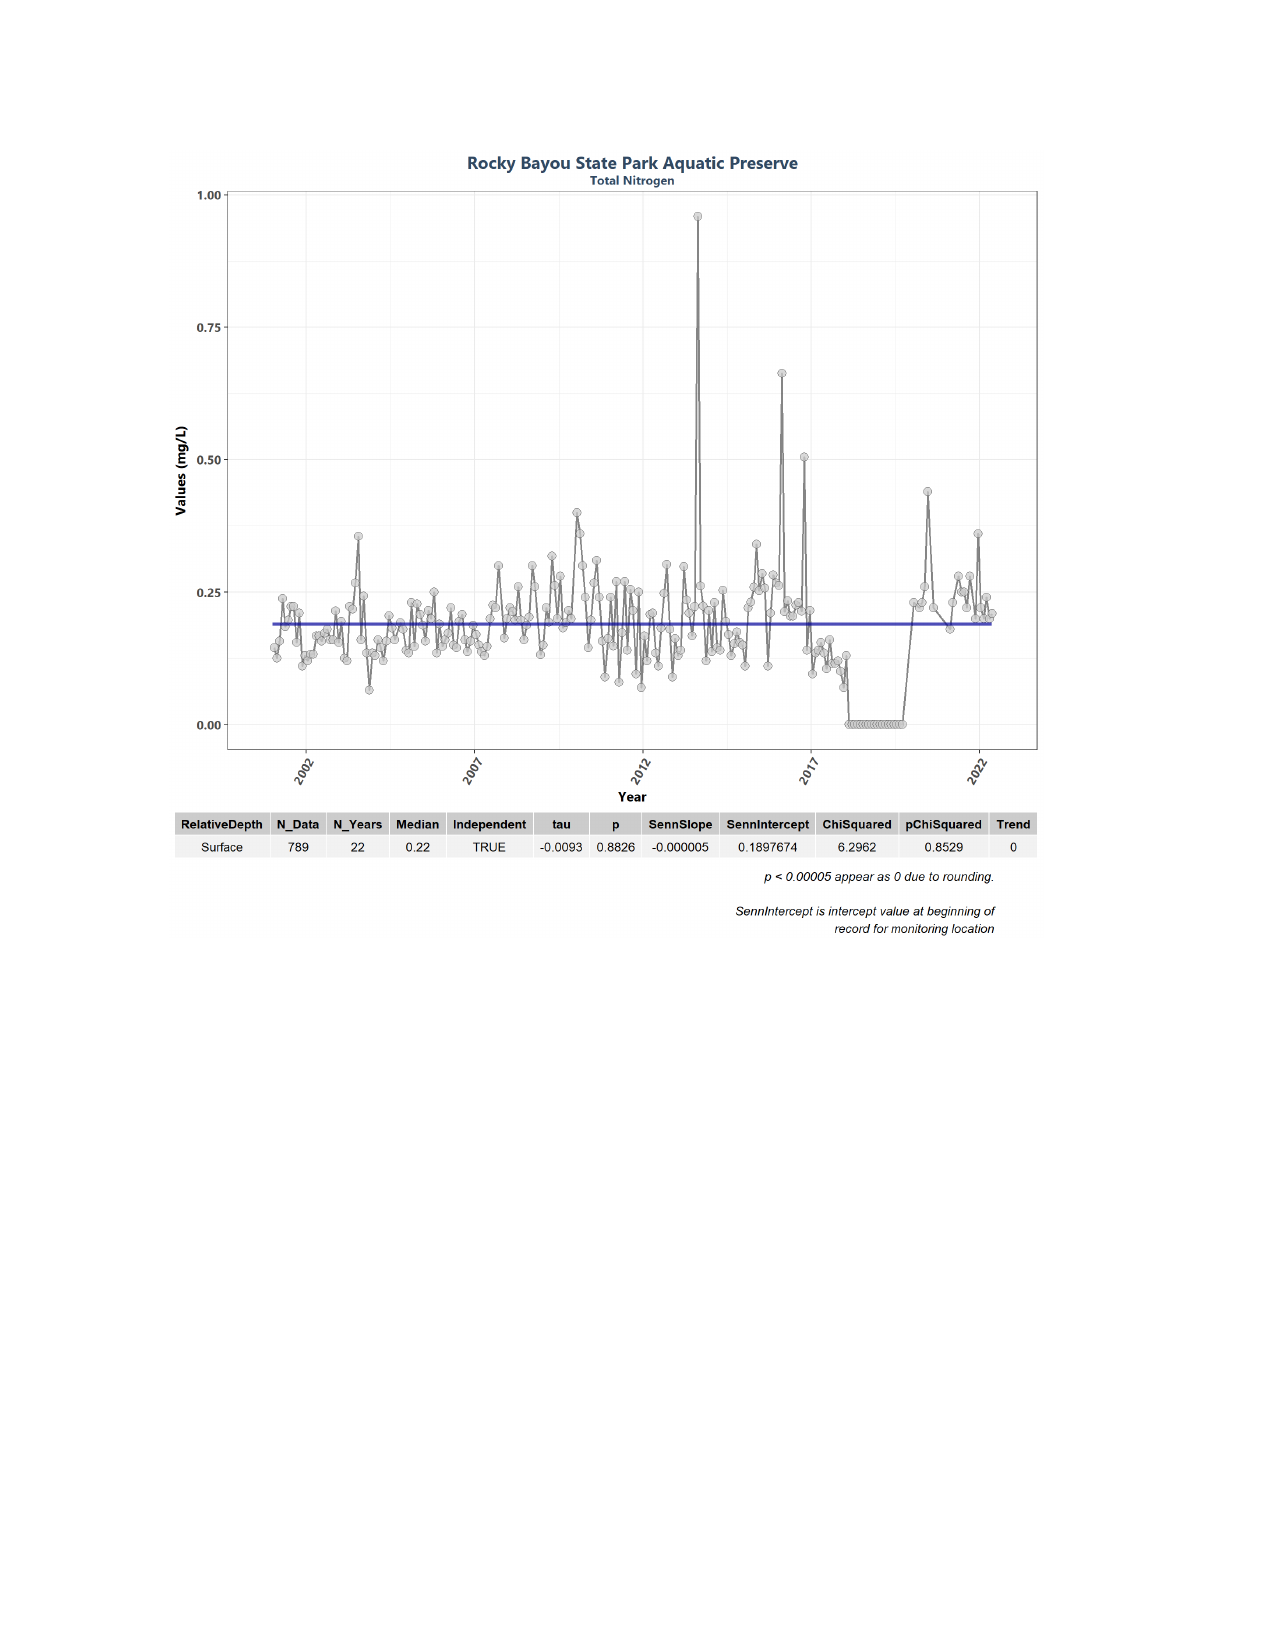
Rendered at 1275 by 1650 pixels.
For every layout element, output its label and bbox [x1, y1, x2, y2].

picture [168, 150, 1044, 938]
